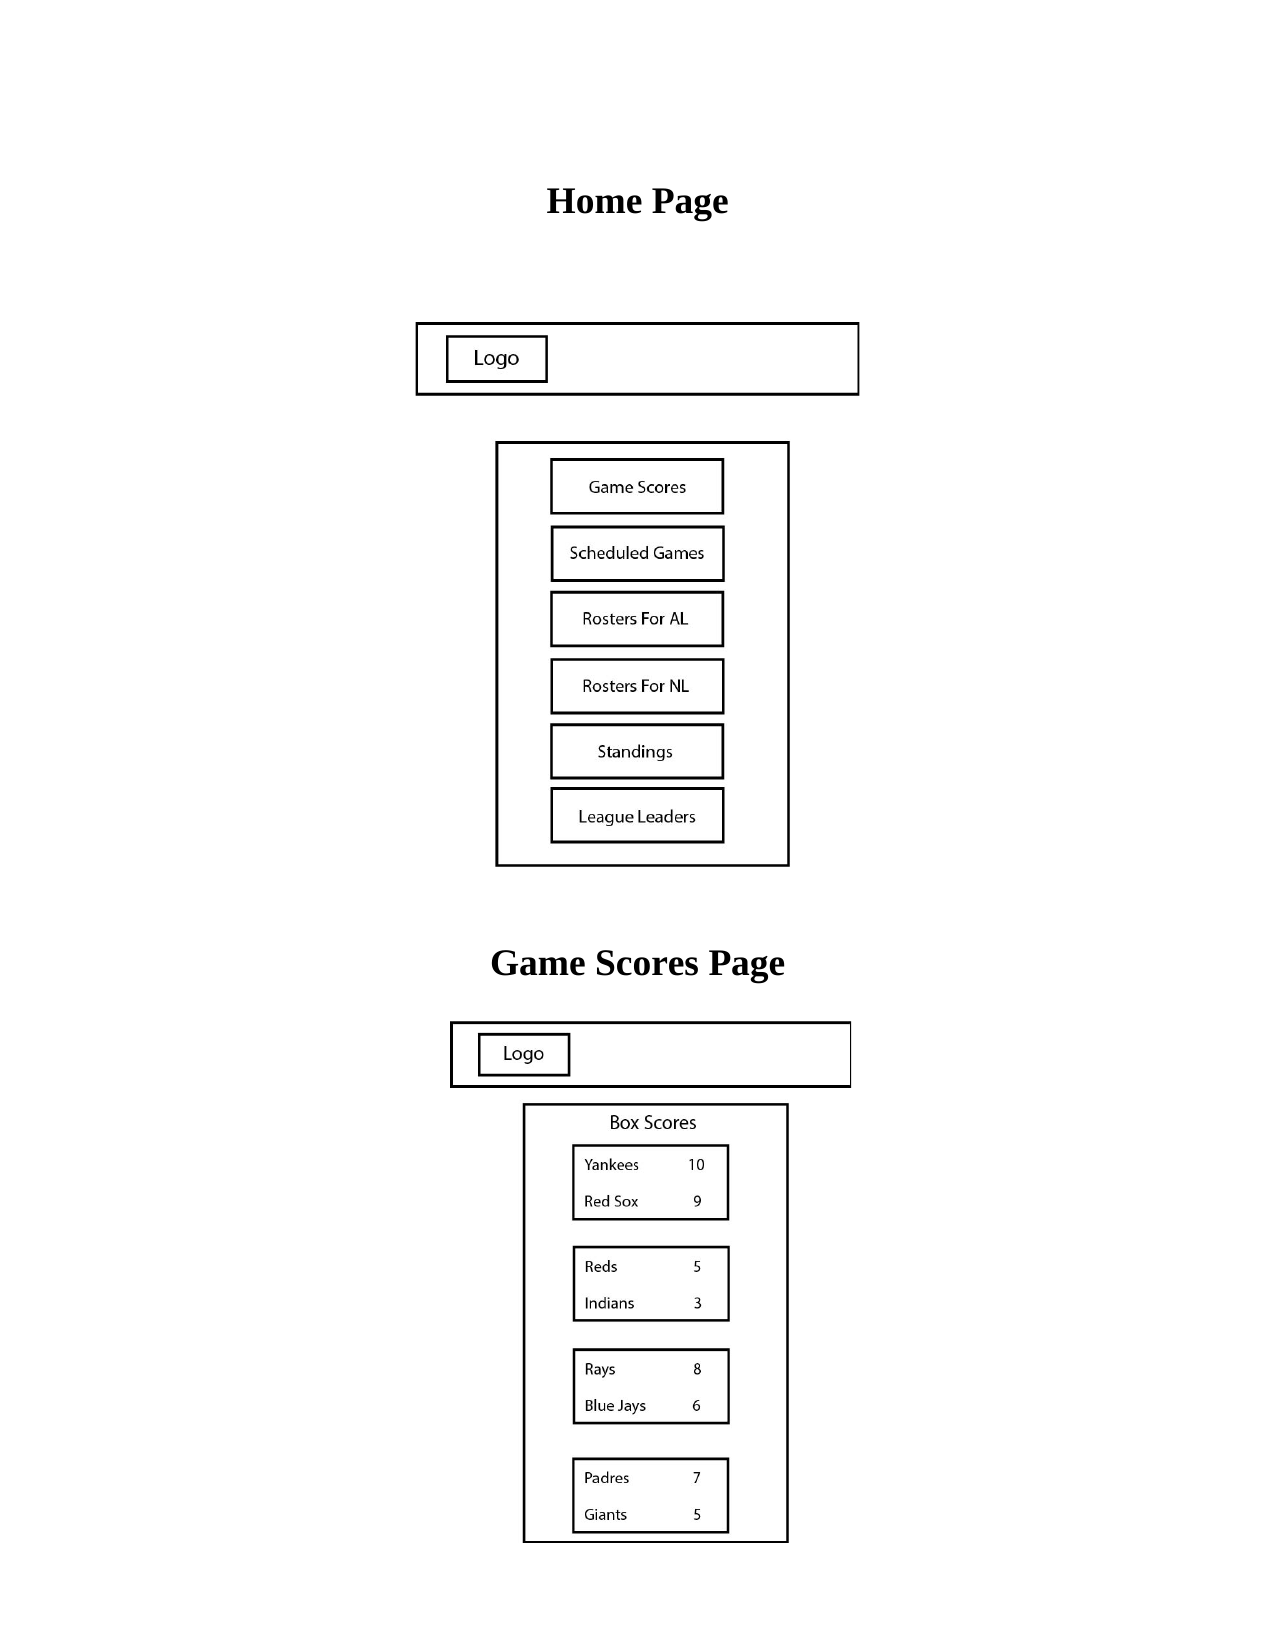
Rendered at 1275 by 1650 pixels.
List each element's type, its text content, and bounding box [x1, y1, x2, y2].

picture [415, 322, 860, 867]
picture [450, 1021, 852, 1543]
text Game Scores Page [187, 941, 1087, 984]
text Home Page [187, 179, 1087, 222]
